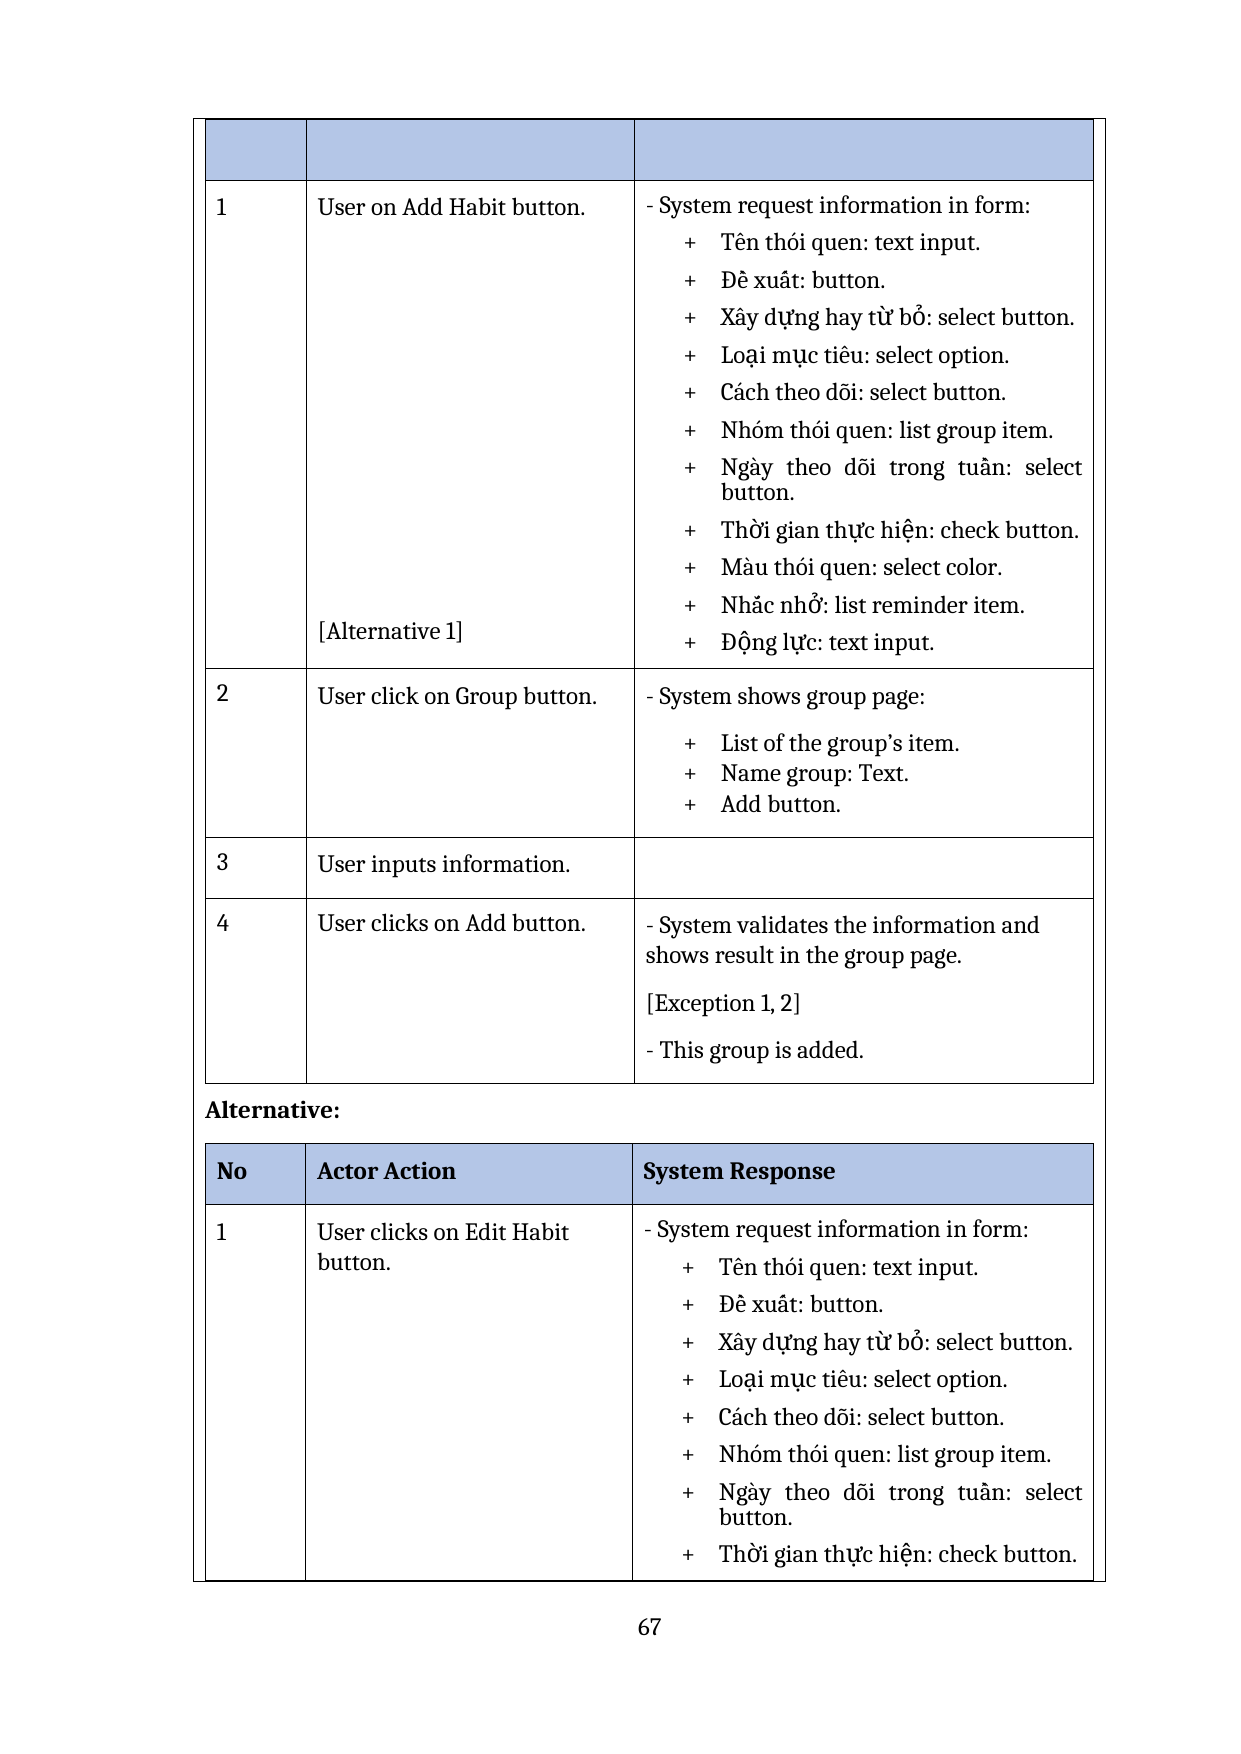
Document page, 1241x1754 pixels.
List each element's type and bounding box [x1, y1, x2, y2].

table_cell [194, 119, 1105, 1581]
